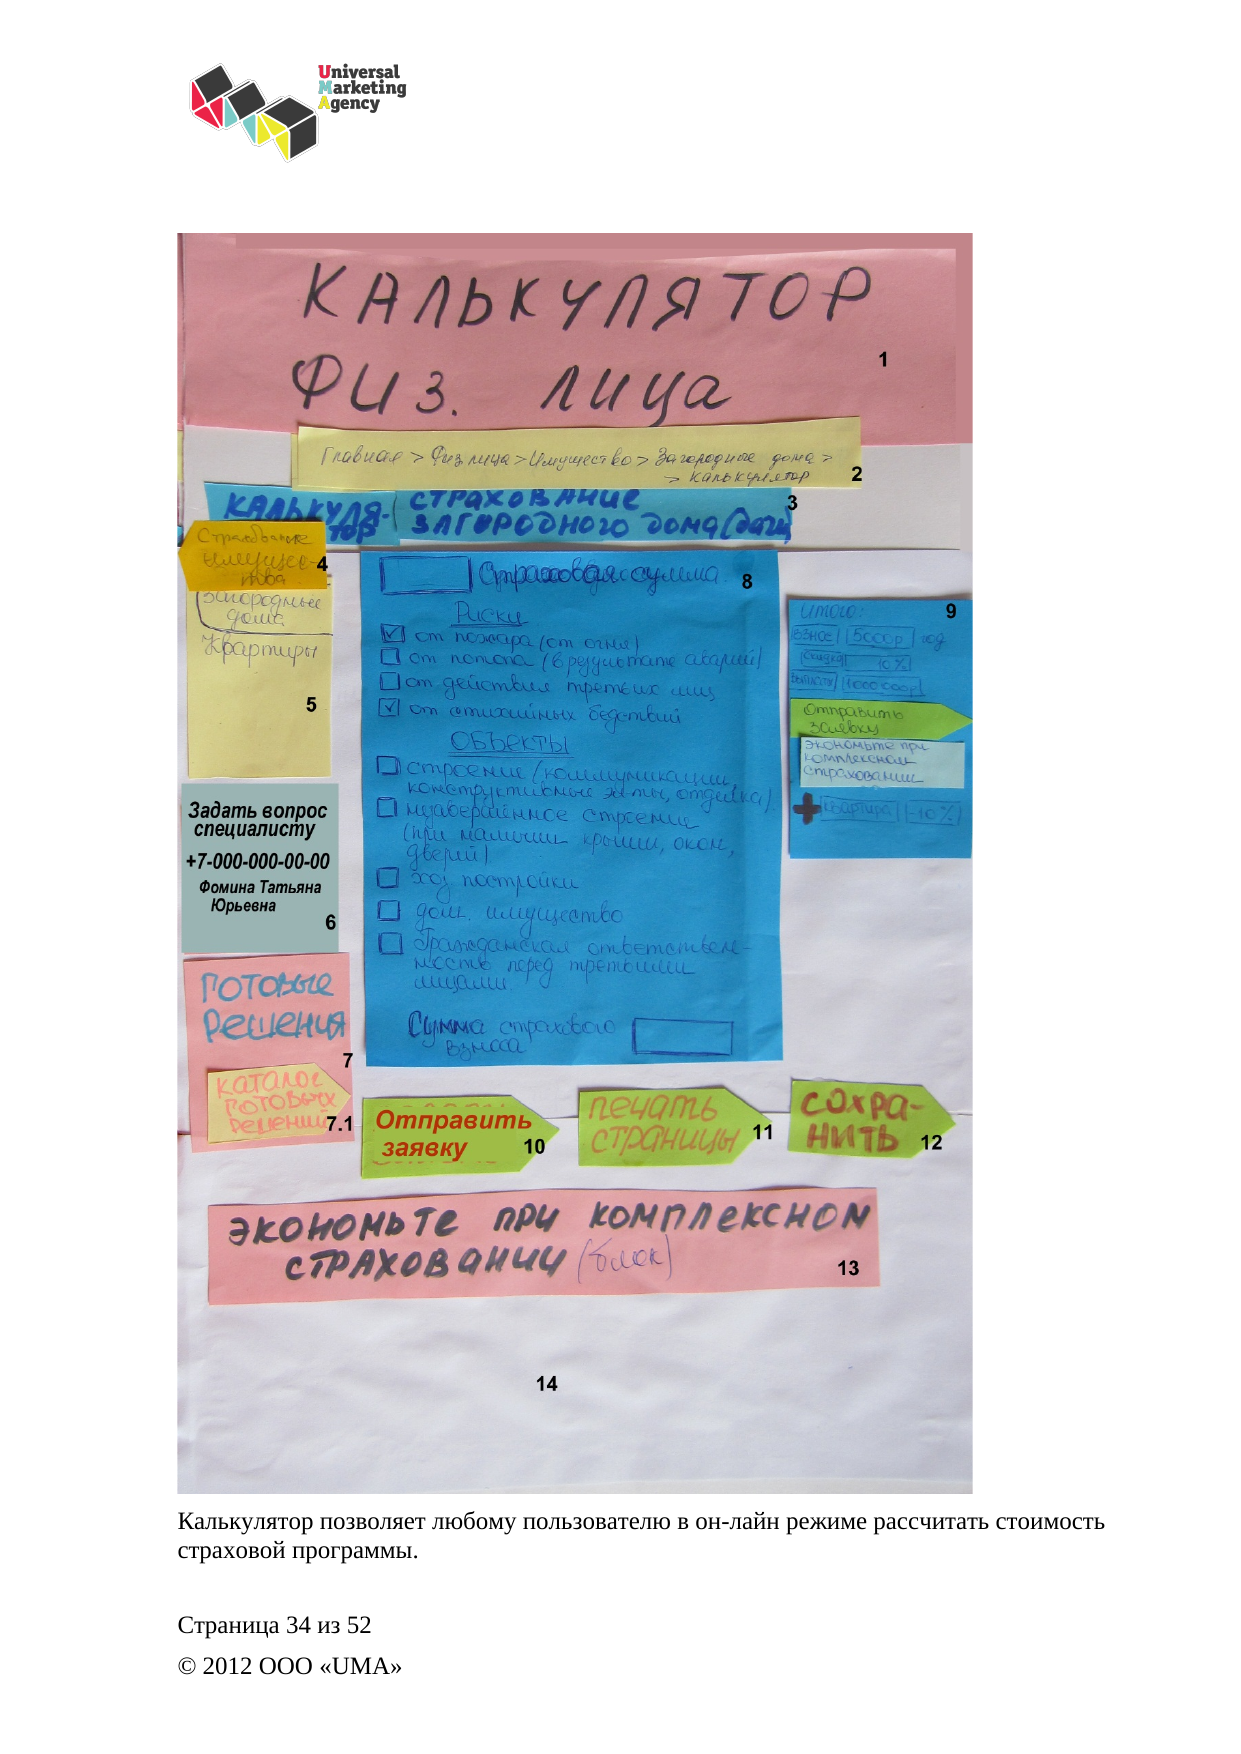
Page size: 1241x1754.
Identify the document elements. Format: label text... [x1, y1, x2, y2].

picture [177, 24, 415, 193]
text Калькулятор позволяет любому пользователю в он-лайн режиме рассчитать стоимость страховой программы. [177, 1506, 1152, 1564]
picture [177, 233, 973, 1494]
